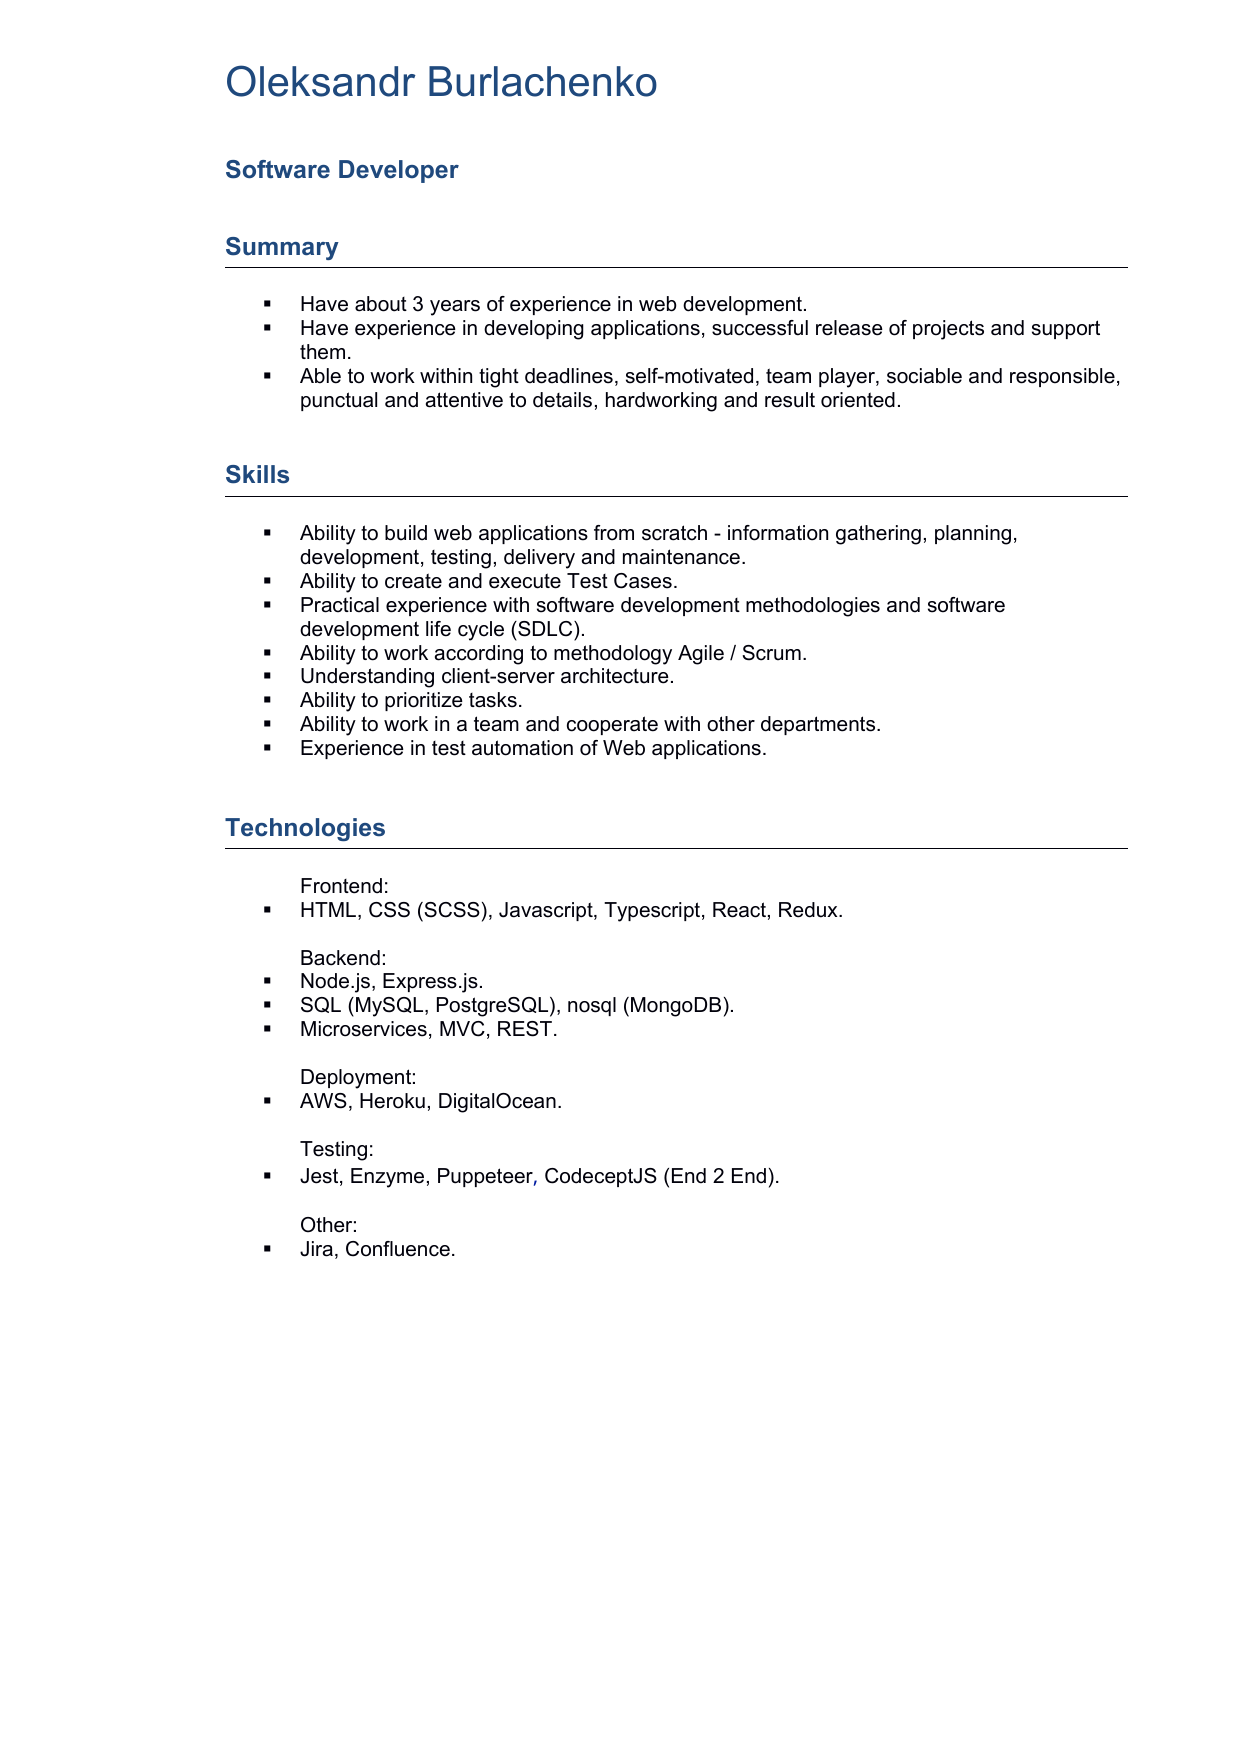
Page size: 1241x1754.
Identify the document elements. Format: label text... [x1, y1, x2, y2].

list Testing: [300, 1137, 1128, 1161]
list Jest, Enzyme, Puppeteer, CodeceptJS (End 2 End). [262, 1161, 1128, 1189]
list Ability to work according to methodology Agile / Scrum. [262, 640, 1128, 664]
list AWS, Heroku, DigitalOcean. [262, 1089, 1128, 1113]
list Other: [300, 1213, 1128, 1237]
text Summary [225, 232, 1128, 260]
list Ability to create and execute Test Cases. [262, 568, 1128, 592]
list Ability to work in a team and cooperate with other departments. [262, 712, 1128, 736]
list Practical experience with software development methodologies and software development life cycle (SDLC). [262, 592, 1128, 640]
text Skills [225, 460, 1128, 489]
list Ability to prioritize tasks. [262, 688, 1128, 712]
list Backend: [300, 945, 1128, 969]
list Experience in test automation of Web applications. [262, 736, 1128, 760]
list SQL (MySQL, PostgreSQL), nosql (MongoDB). [262, 993, 1128, 1017]
list Deployment: [300, 1065, 1128, 1089]
list Have experience in developing applications, successful release of projects and support them. [262, 316, 1128, 364]
list Node.js, Express.js. [262, 969, 1128, 993]
subtitle Software Developer [225, 155, 1128, 184]
list Ability to build web applications from scratch - information gathering, planning, development, testing, delivery and maintenance. [262, 521, 1128, 568]
list Understanding client-server architecture. [262, 664, 1128, 688]
list Able to work within tight deadlines, self-motivated, team player, sociable and responsible, punctual and attentive to details, hardworking and result oriented. [262, 364, 1128, 412]
text Oleksandr Burlachenko [225, 57, 1128, 105]
list Frontend: [300, 873, 1128, 897]
list Have about 3 years of experience in web development. [262, 292, 1128, 316]
list HTML, CSS (SCSS), Javascript, Typescript, React, Redux. [262, 897, 1128, 921]
list Jira, Confluence. [262, 1237, 1128, 1261]
list Microservices, MVC, REST. [262, 1017, 1128, 1041]
text Technologies [225, 813, 1128, 842]
